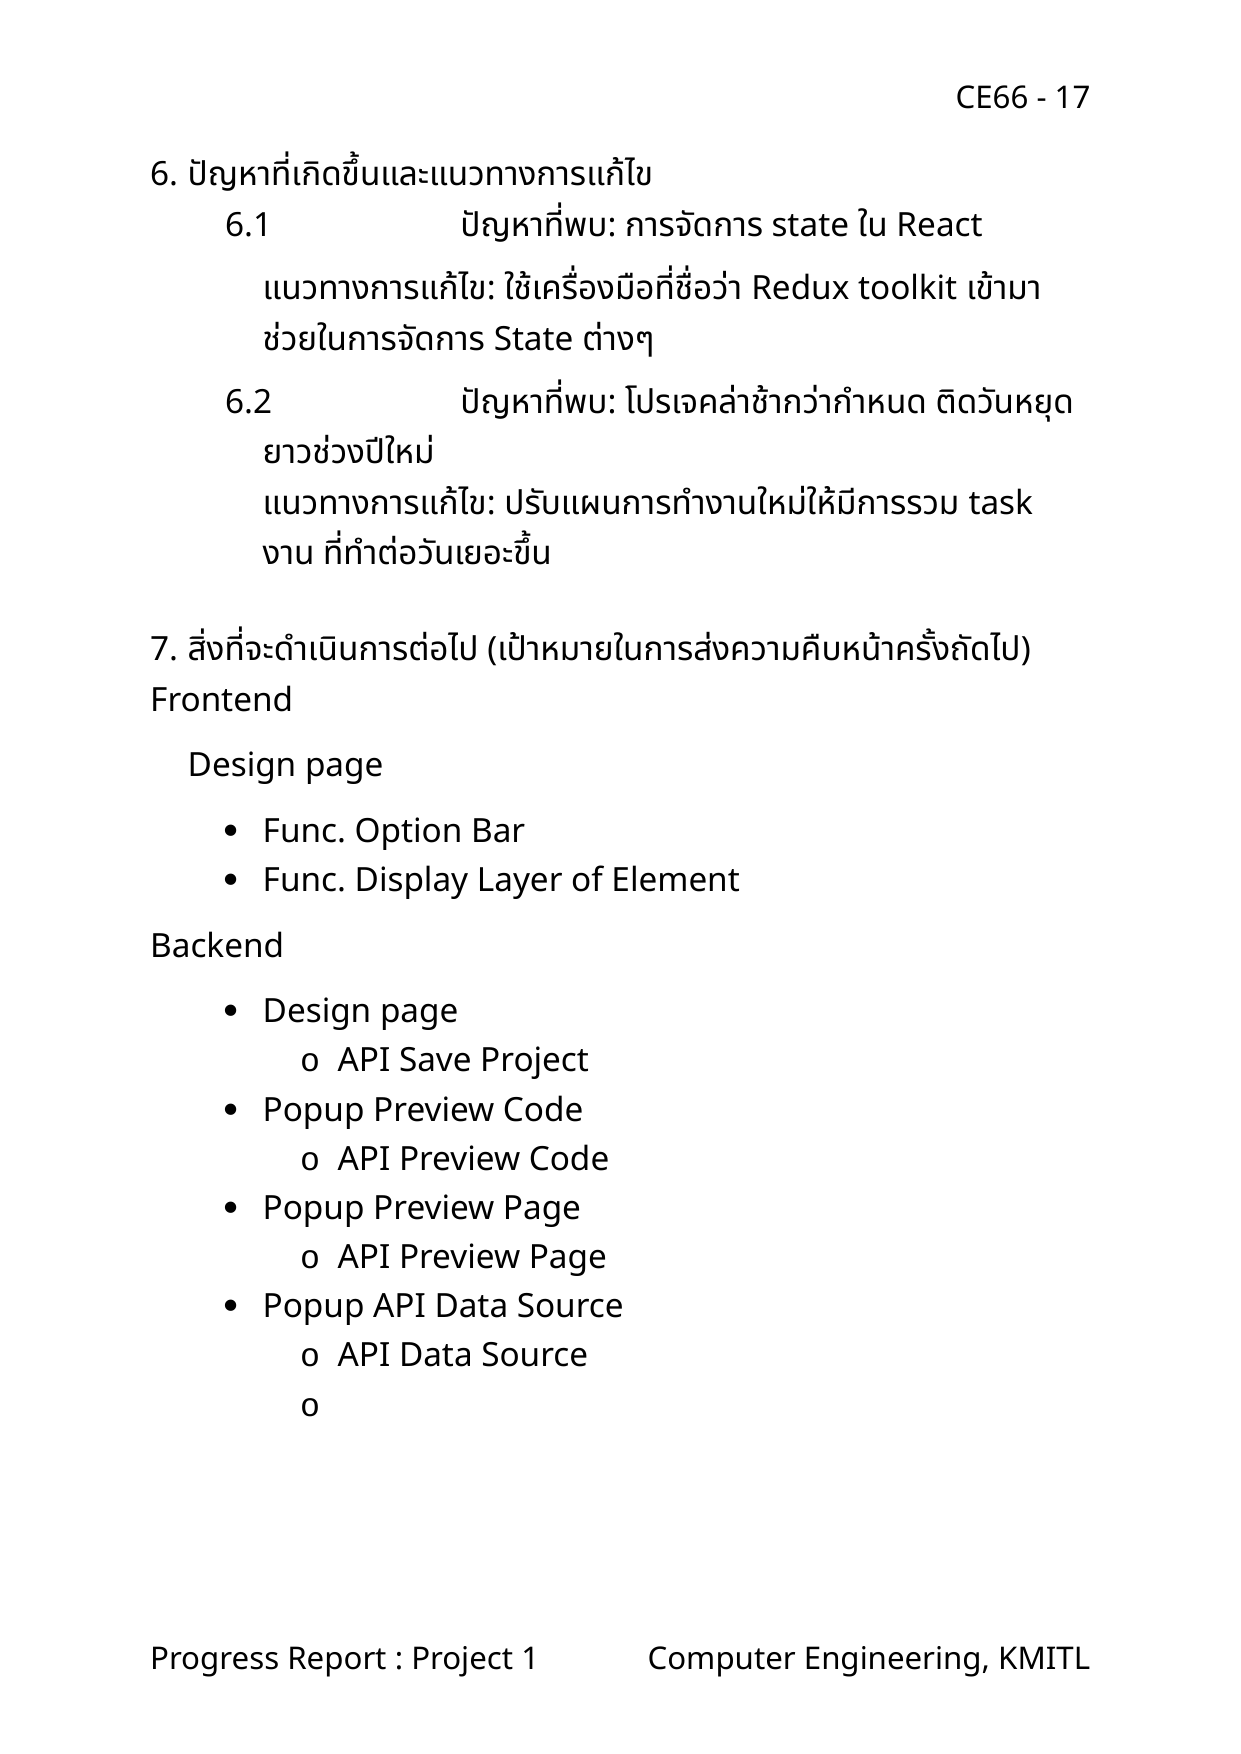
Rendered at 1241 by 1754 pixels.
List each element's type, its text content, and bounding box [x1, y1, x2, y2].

list Func. Display Layer of Element [225, 856, 1090, 901]
list Design page [225, 987, 1090, 1032]
list สิ่งที่จะดำเนินการต่อไป (เป้าหมายในการส่งความคืบหน้าครั้งถัดไป) [150, 625, 1090, 676]
list Popup Preview Page [225, 1184, 1090, 1229]
list ปัญหาที่พบ: โปรเจคล่าช้ากว่ากำหนด ติดวันหยุดยาวช่วงปีใหม่ [225, 377, 1090, 478]
text Backend [150, 921, 1090, 967]
list ปัญหาที่พบ: การจัดการ state ใน React [225, 201, 1090, 251]
list API Preview Page [300, 1233, 1090, 1278]
list ปัญหาที่เกิดขึ้นและแนวทางการแก้ไข [150, 150, 1090, 201]
list Popup Preview Code [225, 1085, 1090, 1131]
list API Data Source [300, 1331, 1090, 1377]
text Design page [150, 741, 1090, 787]
list Func. Option Bar [225, 807, 1090, 852]
list API Preview Code [300, 1134, 1090, 1180]
text แนวทางการแก้ไข: ใช้เครื่องมือที่ชื่อว่า Redux toolkit เข้ามาช่วยในการจัดการ State ต่างๆ [262, 264, 1090, 365]
list แนวทางการแก้ไข: ปรับแผนการทำงานใหม่ให้มีการรวม task งาน ที่ทำต่อวันเยอะขึ้น [262, 478, 1090, 579]
list Popup API Data Source [225, 1282, 1090, 1327]
list API Save Project [300, 1036, 1090, 1082]
text Frontend [150, 676, 1090, 721]
